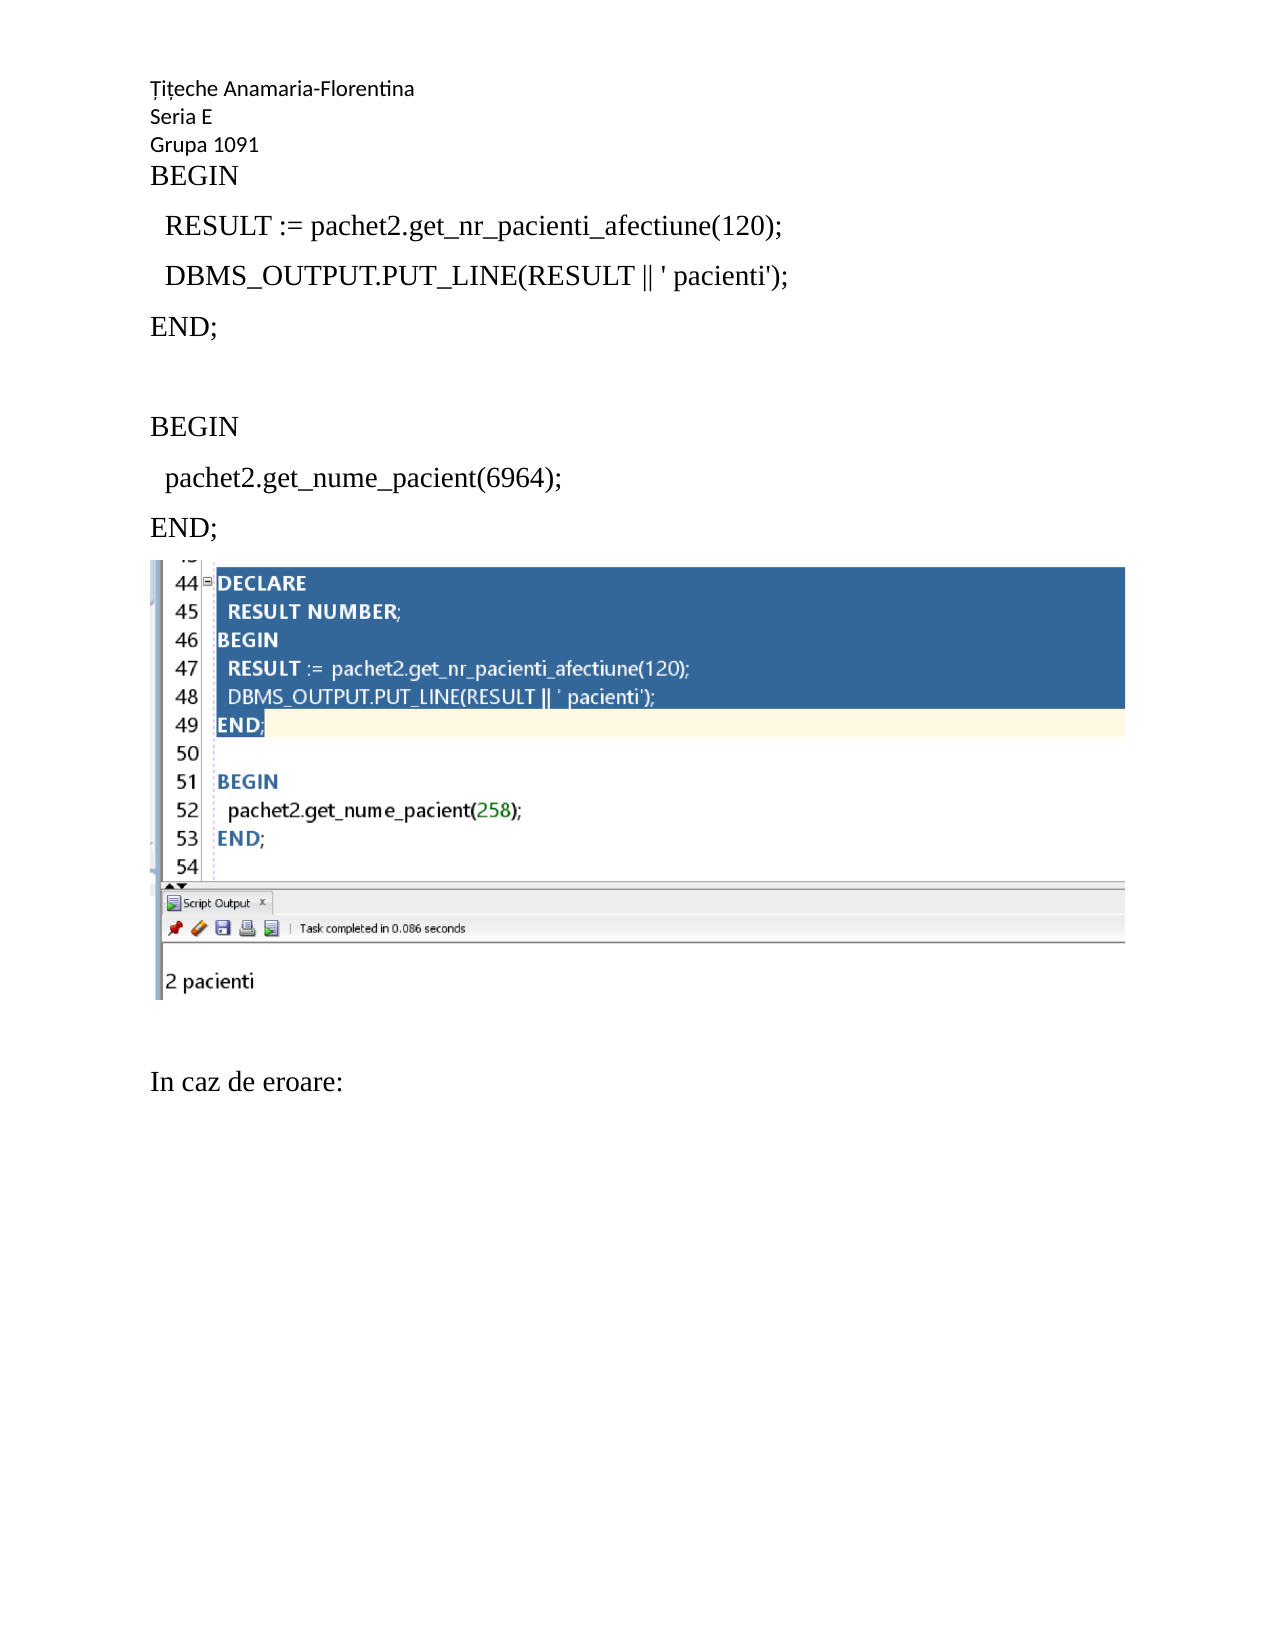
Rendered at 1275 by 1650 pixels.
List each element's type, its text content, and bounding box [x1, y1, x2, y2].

text BEGIN [150, 158, 1125, 191]
text END; [150, 510, 1125, 543]
picture [150, 560, 1125, 1000]
text In caz de eroare: [150, 1064, 1125, 1097]
text RESULT := pachet2.get_nr_pacienti_afectiune(120); [150, 208, 1125, 242]
text pachet2.get_nume_pacient(6964); [150, 460, 1125, 493]
text DBMS_OUTPUT.PUT_LINE(RESULT || ' pacienti'); [150, 258, 1125, 292]
text END; [150, 309, 1125, 342]
text BEGIN [150, 409, 1125, 443]
